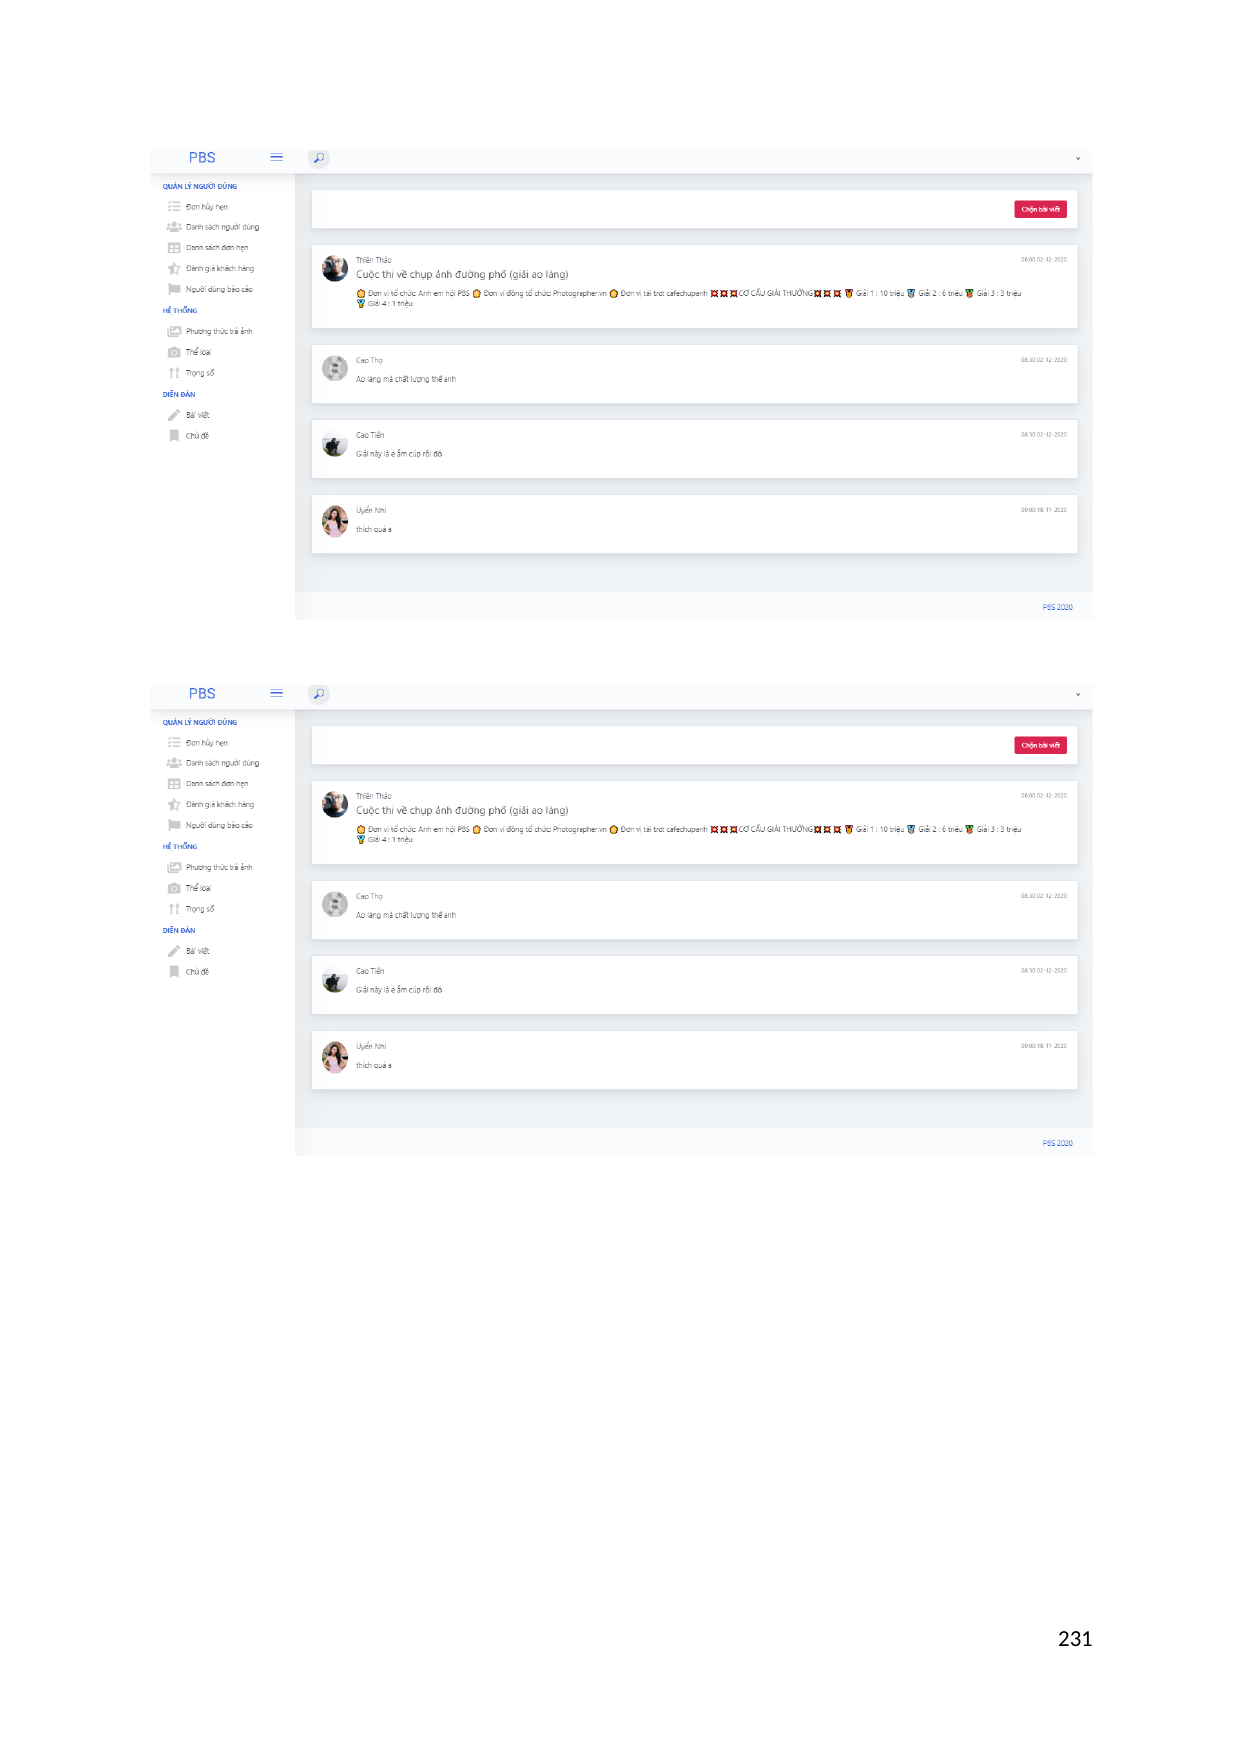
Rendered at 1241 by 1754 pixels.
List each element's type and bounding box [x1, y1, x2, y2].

picture [150, 685, 1093, 1156]
picture [150, 150, 1093, 620]
